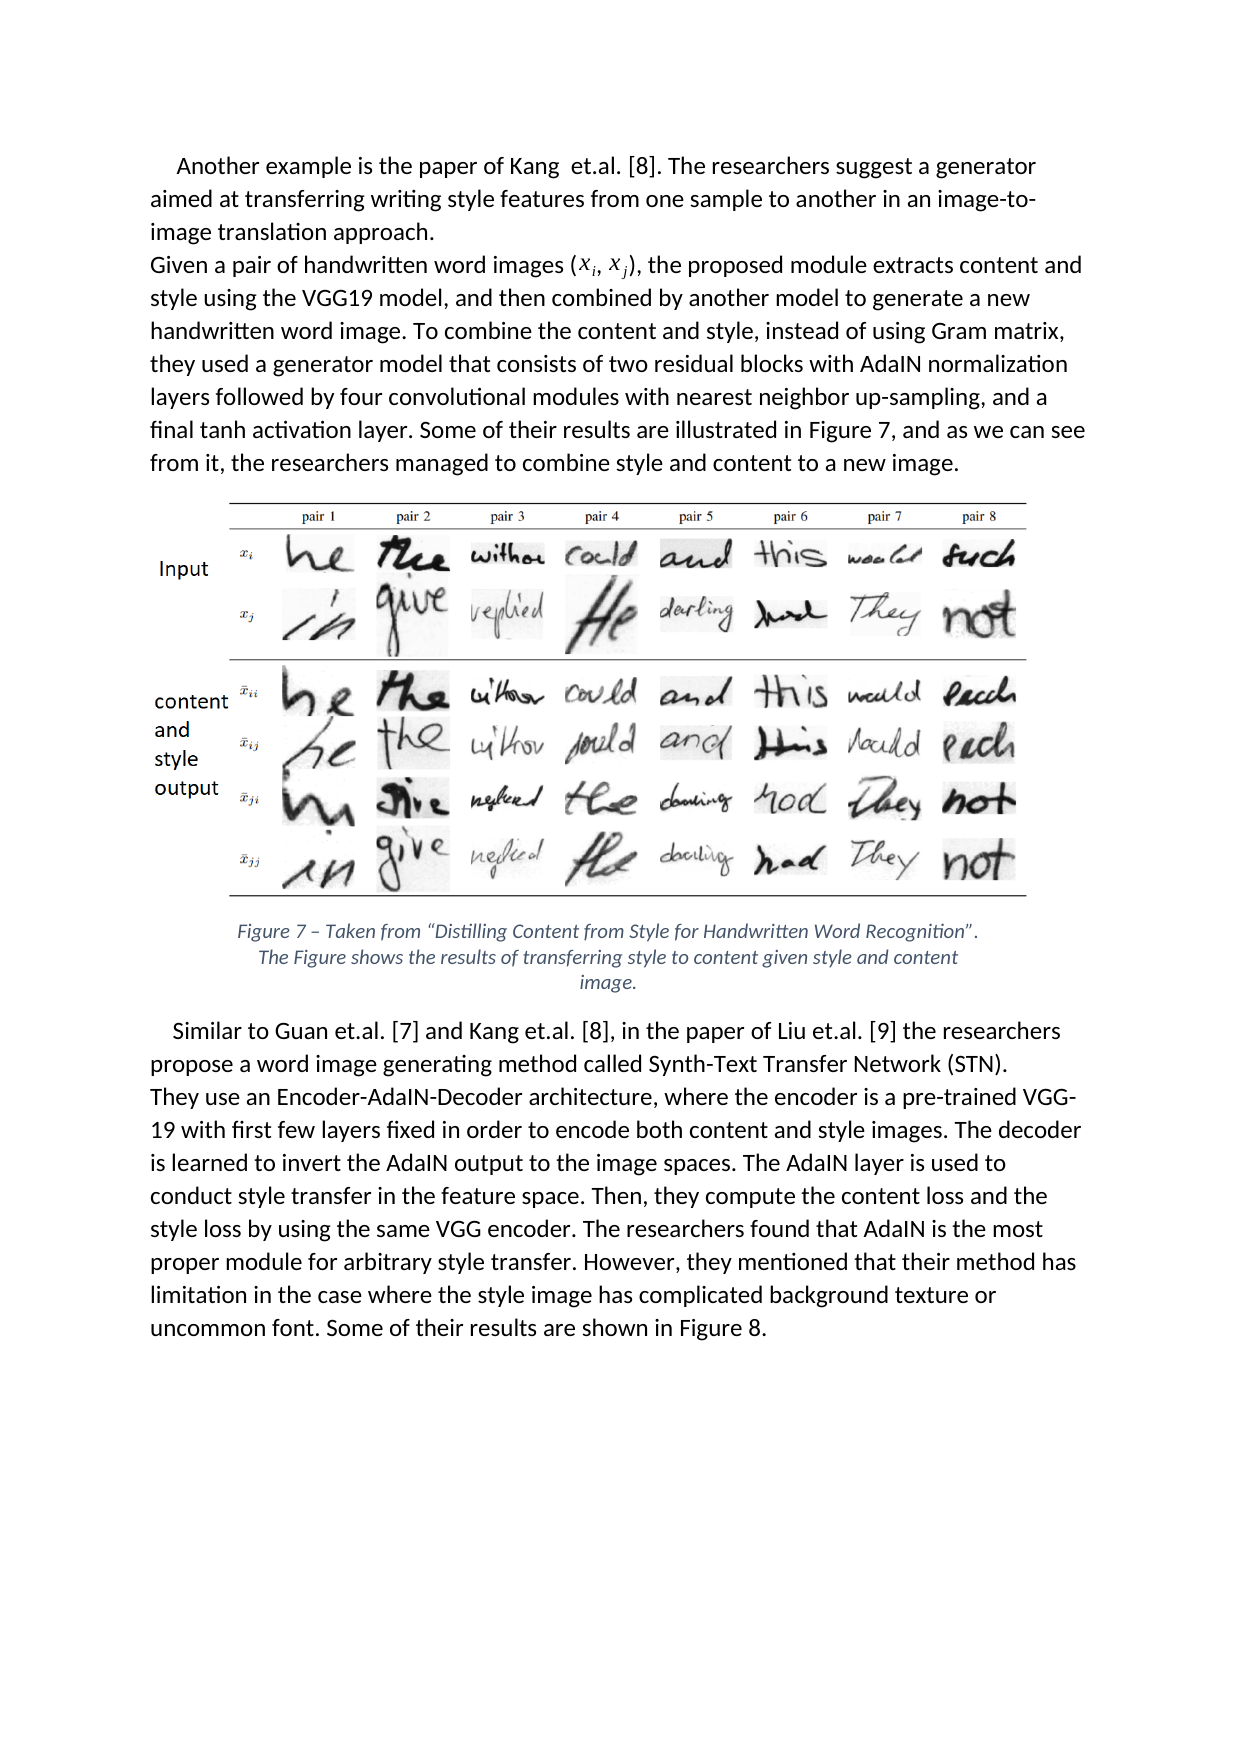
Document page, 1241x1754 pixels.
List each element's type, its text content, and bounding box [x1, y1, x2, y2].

text Another example is the paper of Kang et.al. . The researchers suggest a generator aimed at transferring writing style features from one sample to another in an image-to-image translation approach. Given a pair of handwritten word images (, ), the proposed module extracts content and style using the VGG19 model, and then combined by another model to generate a new handwritten word image. To combine the content and style, instead of using Gram matrix, they used a generator model that consists of two residual blocks with AdaIN normalization layers followed by four convolutional modules with nearest neighbor up-sampling, and a final tanh activation layer. Some of their results are illustrated in Figure 7, and as we can see from it, the researchers managed to combine style and content to a new image. [150, 150, 1090, 478]
text Figure 7 – Taken from “Distilling Content from Style for Handwritten Word Recognition”. The Figure shows the results of transferring style to content given style and content image. [234, 918, 984, 995]
text Similar to Guan et.al. and Kang et.al. , in the paper of Liu et.al. the researchers propose a word image generating method called Synth-Text Transfer Network (STN). They use an Encoder-AdaIN-Decoder architecture, where the encoder is a pre-trained VGG-19 with first few layers fixed in order to encode both content and style images. The decoder is learned to invert the AdaIN output to the image spaces. The AdaIN layer is used to conduct style transfer in the feature space. Then, they compute the content loss and the style loss by using the same VGG encoder. The researchers found that AdaIN is the most proper module for arbitrary style transfer. However, they mentioned that their method has limitation in the case where the style image has complicated background texture or uncommon font. Some of their results are shown in Figure 8. [150, 1016, 1090, 1342]
picture [150, 496, 1090, 900]
